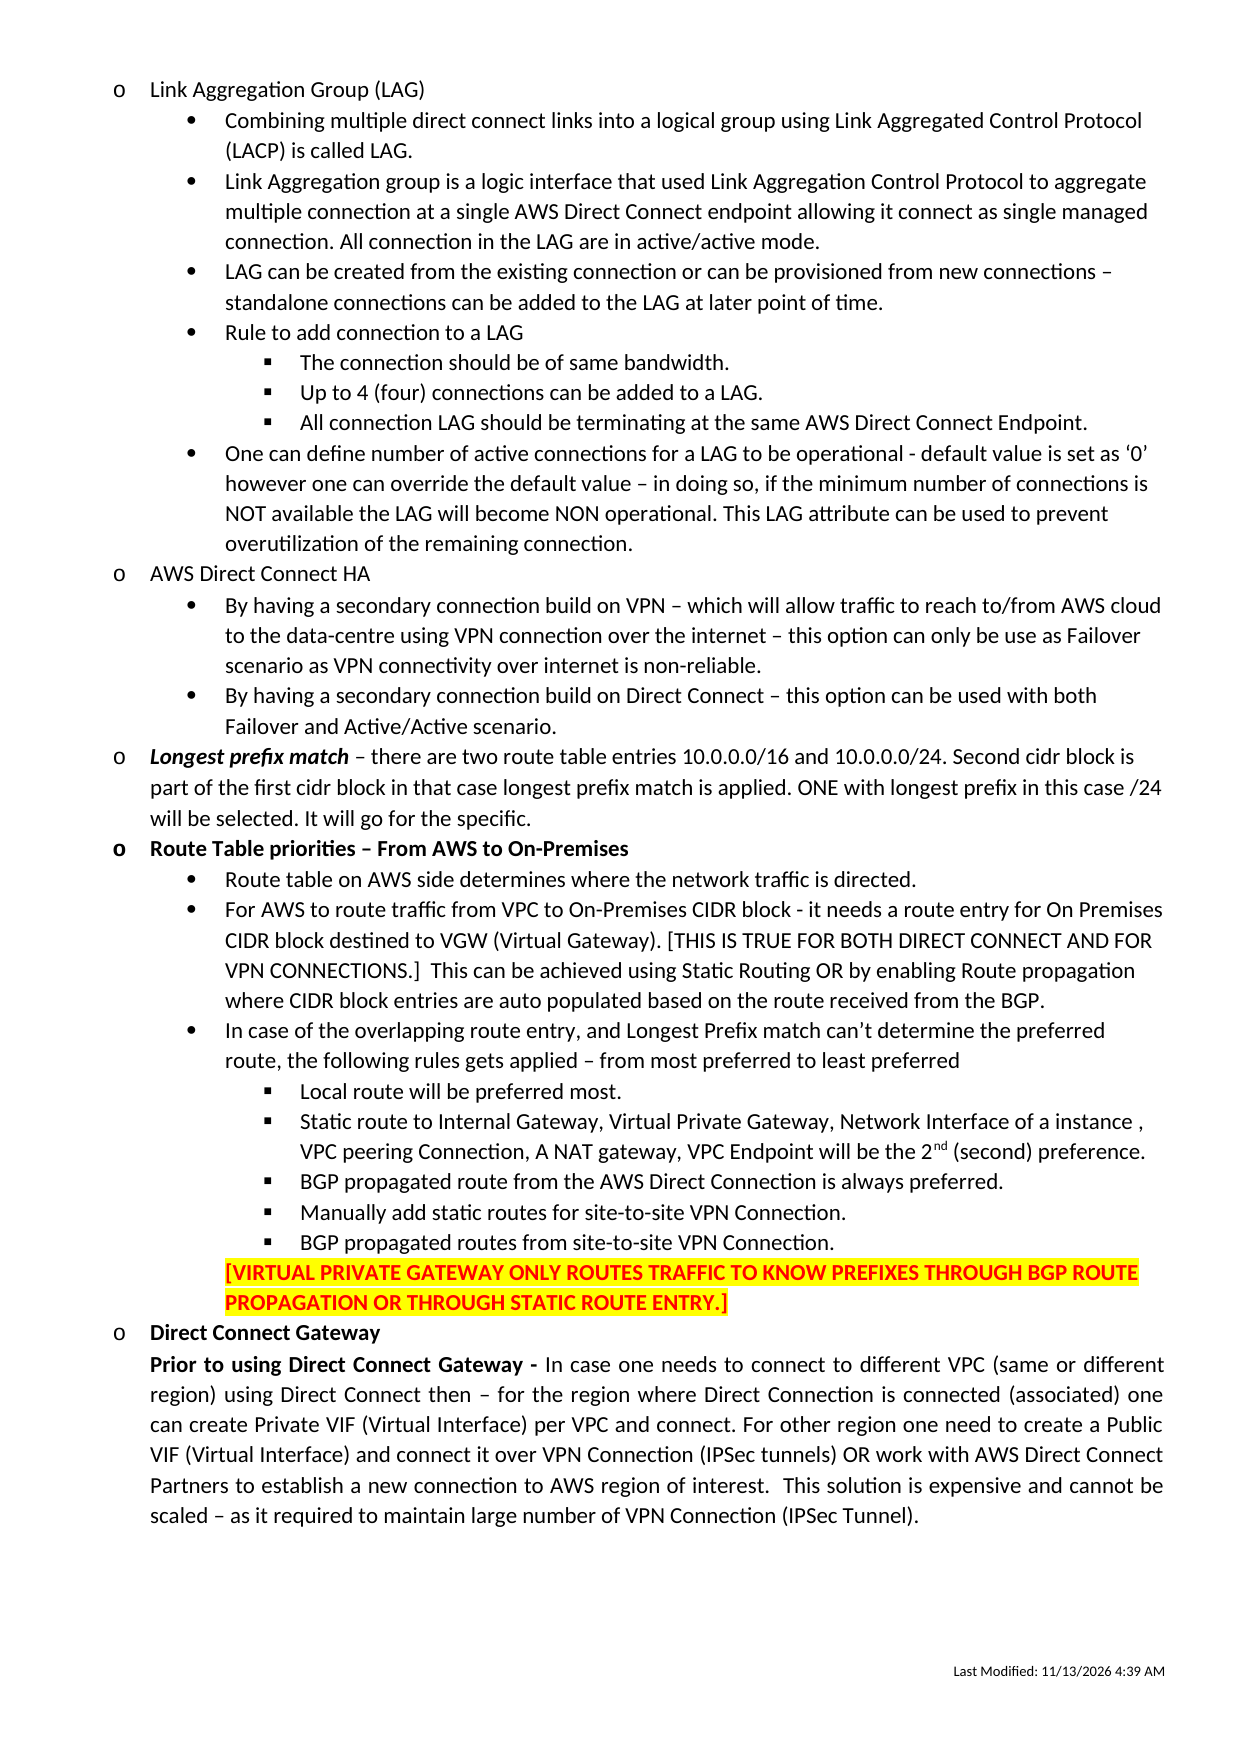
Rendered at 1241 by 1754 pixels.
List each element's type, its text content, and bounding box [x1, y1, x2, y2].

list Static route to Internal Gateway, Virtual Private Gateway, Network Interface of a instance , VPC peering Connection, A NAT gateway, VPC Endpoint will be the 2nd (second) preference. [262, 1107, 1165, 1165]
list BGP propagated routes from site-to-site VPN Connection. [262, 1228, 1165, 1256]
list Longest prefix match – there are two route table entries 10.0.0.0/16 and 10.0.0.0/24. Second cidr block is part of the first cidr block in that case longest prefix match is applied. ONE with longest prefix in this case /24 will be selected. It will go for the specific. [112, 742, 1165, 832]
list All connection LAG should be terminating at the same AWS Direct Connect Endpoint. [262, 408, 1165, 437]
list By having a secondary connection build on VPN – which will allow traffic to reach to/from AWS cloud to the data-centre using VPN connection over the internet – this option can only be use as Failover scenario as VPN connectivity over internet is non-reliable. [187, 591, 1165, 679]
list Prior to using Direct Connect Gateway - In case one needs to connect to different VPC (same or different region) using Direct Connect then – for the region where Direct Connection is connected (associated) one can create Private VIF (Virtual Interface) per VPC and connect. For other region one need to create a Public VIF (Virtual Interface) and connect it over VPN Connection (IPSec tunnels) OR work with AWS Direct Connect Partners to establish a new connection to AWS region of interest. This solution is expensive and cannot be scaled – as it required to maintain large number of VPN Connection (IPSec Tunnel). [150, 1350, 1165, 1529]
list Link Aggregation Group (LAG) [112, 75, 1165, 104]
list Route table on AWS side determines where the network traffic is directed. [187, 865, 1165, 893]
list In case of the overlapping route entry, and Longest Prefix match can’t determine the preferred route, the following rules gets applied – from most preferred to least preferred [187, 1016, 1165, 1074]
list Manually add static routes for site-to-site VPN Connection. [262, 1198, 1165, 1226]
list The connection should be of same bandwidth. [262, 348, 1165, 376]
list [VIRTUAL PRIVATE GATEWAY ONLY ROUTES TRAFFIC TO KNOW PREFIXES THROUGH BGP ROUTE PROPAGATION OR THROUGH STATIC ROUTE ENTRY.] [225, 1258, 1165, 1316]
list AWS Direct Connect HA [112, 559, 1165, 589]
list By having a secondary connection build on Direct Connect – this option can be used with both Failover and Active/Active scenario. [187, 682, 1165, 740]
list One can define number of active connections for a LAG to be operational - default value is set as ‘0’ however one can override the default value – in doing so, if the minimum number of connections is NOT available the LAG will become NON operational. This LAG attribute can be used to prevent overutilization of the remaining connection. [187, 439, 1165, 557]
list Direct Connect Gateway [112, 1318, 1165, 1348]
list Route Table priorities – From AWS to On-Premises [112, 834, 1165, 863]
list For AWS to route traffic from VPC to On-Premises CIDR block - it needs a route entry for On Premises CIDR block destined to VGW (Virtual Gateway). [THIS IS TRUE FOR BOTH DIRECT CONNECT AND FOR VPN CONNECTIONS.] This can be achieved using Static Routing OR by enabling Route propagation where CIDR block entries are auto populated based on the route received from the BGP. [187, 896, 1165, 1014]
list Local route will be preferred most. [262, 1077, 1165, 1105]
list BGP propagated route from the AWS Direct Connection is always preferred. [262, 1167, 1165, 1195]
list Link Aggregation group is a logic interface that used Link Aggregation Control Protocol to aggregate multiple connection at a single AWS Direct Connect endpoint allowing it connect as single managed connection. All connection in the LAG are in active/active mode. [187, 167, 1165, 255]
list Up to 4 (four) connections can be added to a LAG. [262, 378, 1165, 406]
list Combining multiple direct connect links into a logical group using Link Aggregated Control Protocol (LACP) is called LAG. [187, 106, 1165, 165]
list LAG can be created from the existing connection or can be provisioned from new connections – standalone connections can be added to the LAG at later point of time. [187, 257, 1165, 316]
list Rule to add connection to a LAG [187, 318, 1165, 346]
